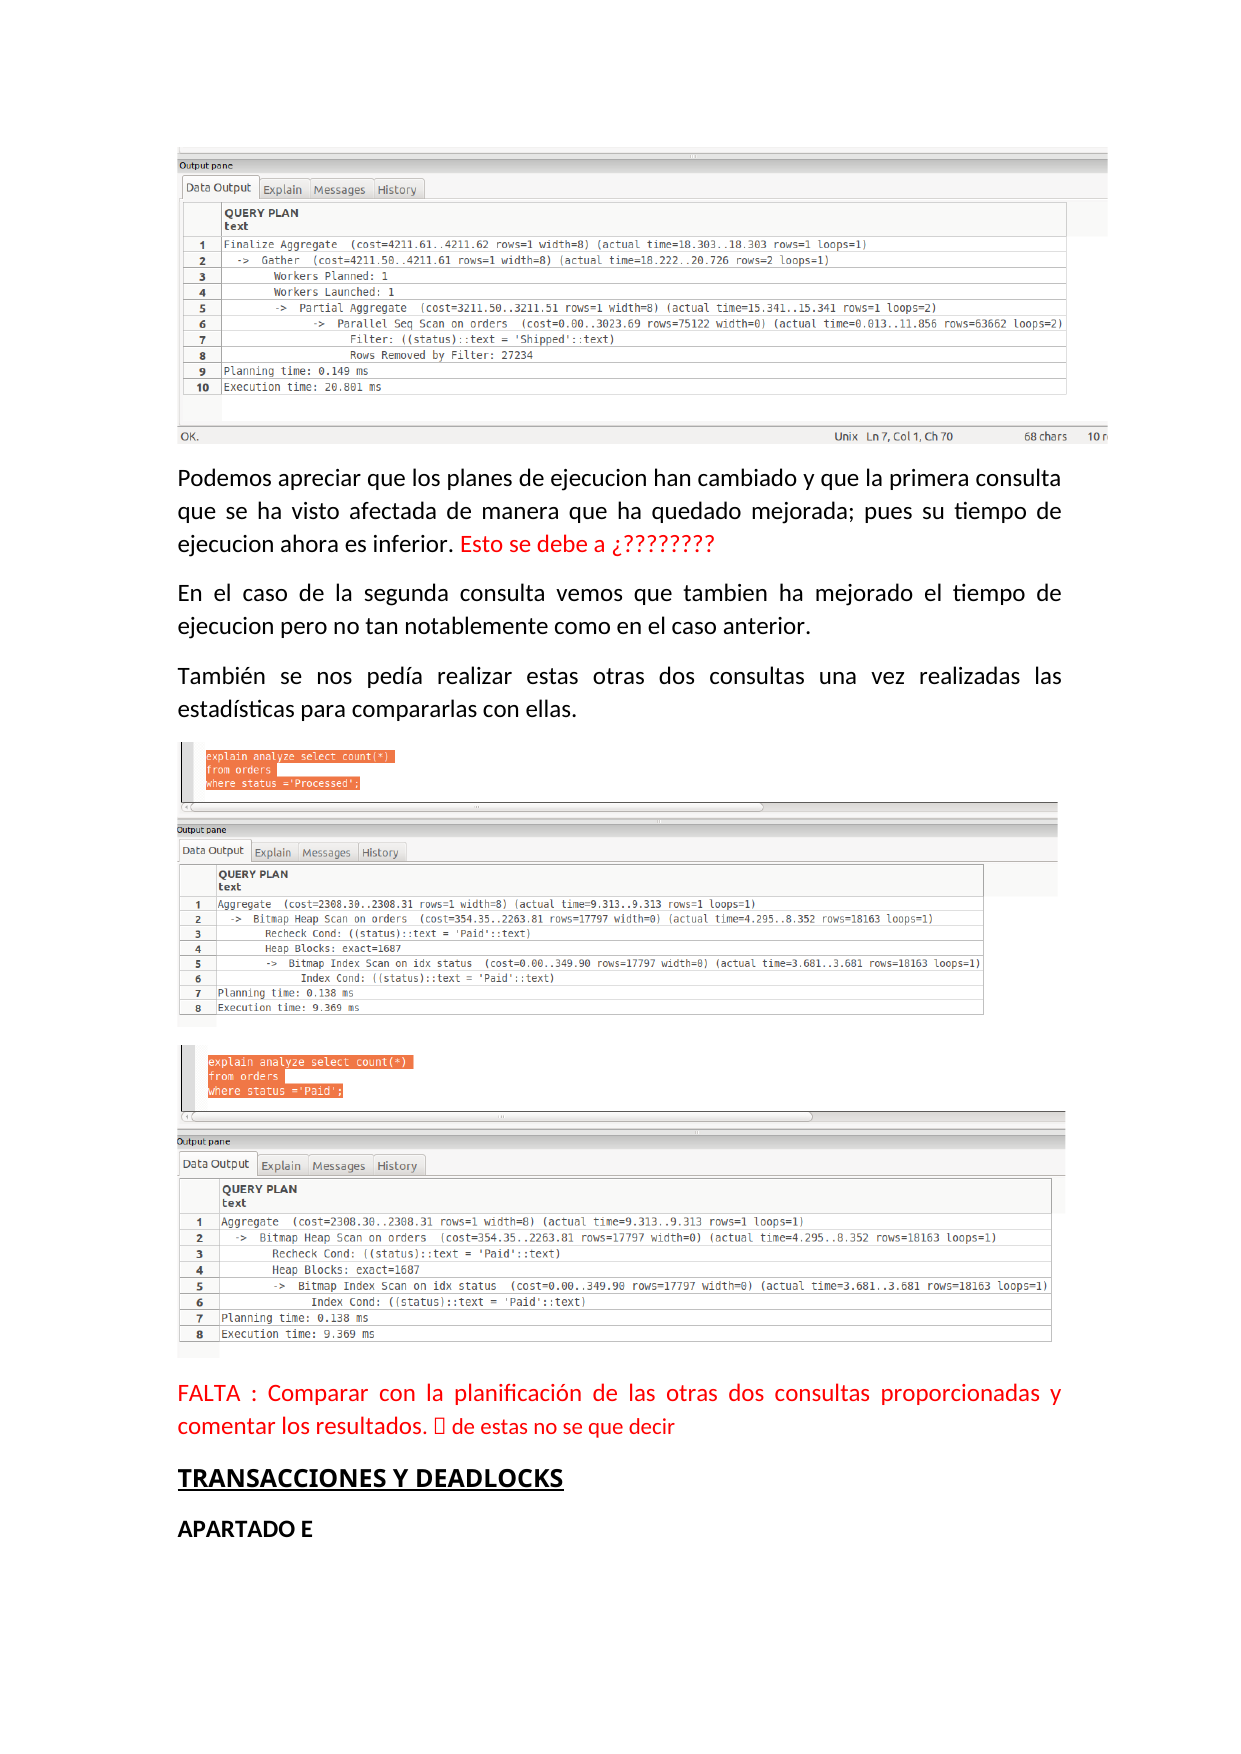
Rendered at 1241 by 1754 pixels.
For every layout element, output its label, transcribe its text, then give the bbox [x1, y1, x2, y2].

text En el caso de la segunda consulta vemos que tambien ha mejorado el tiempo de ejecucion pero no tan notablemente como en el caso anterior. [177, 578, 1063, 641]
text APARTADO E [177, 1514, 1063, 1544]
text FALTA : Comparar con la planificación de las otras dos consultas proporcionadas y comentar los resultados.  de estas no se que decir [177, 1377, 1063, 1441]
text Podemos apreciar que los planes de ejecucion han cambiado y que la primera consulta que se ha visto afectada de manera que ha quedado mejorada; pues su tiempo de ejecucion ahora es inferior. Esto se debe a ¿???????? [177, 462, 1063, 558]
picture [177, 742, 1058, 1027]
picture [177, 1045, 1066, 1358]
picture [177, 147, 1108, 444]
text También se nos pedía realizar estas otras dos consultas una vez realizadas las estadísticas para compararlas con ellas. [177, 660, 1063, 723]
text TRANSACCIONES Y DEADLOCKS [177, 1460, 1063, 1494]
